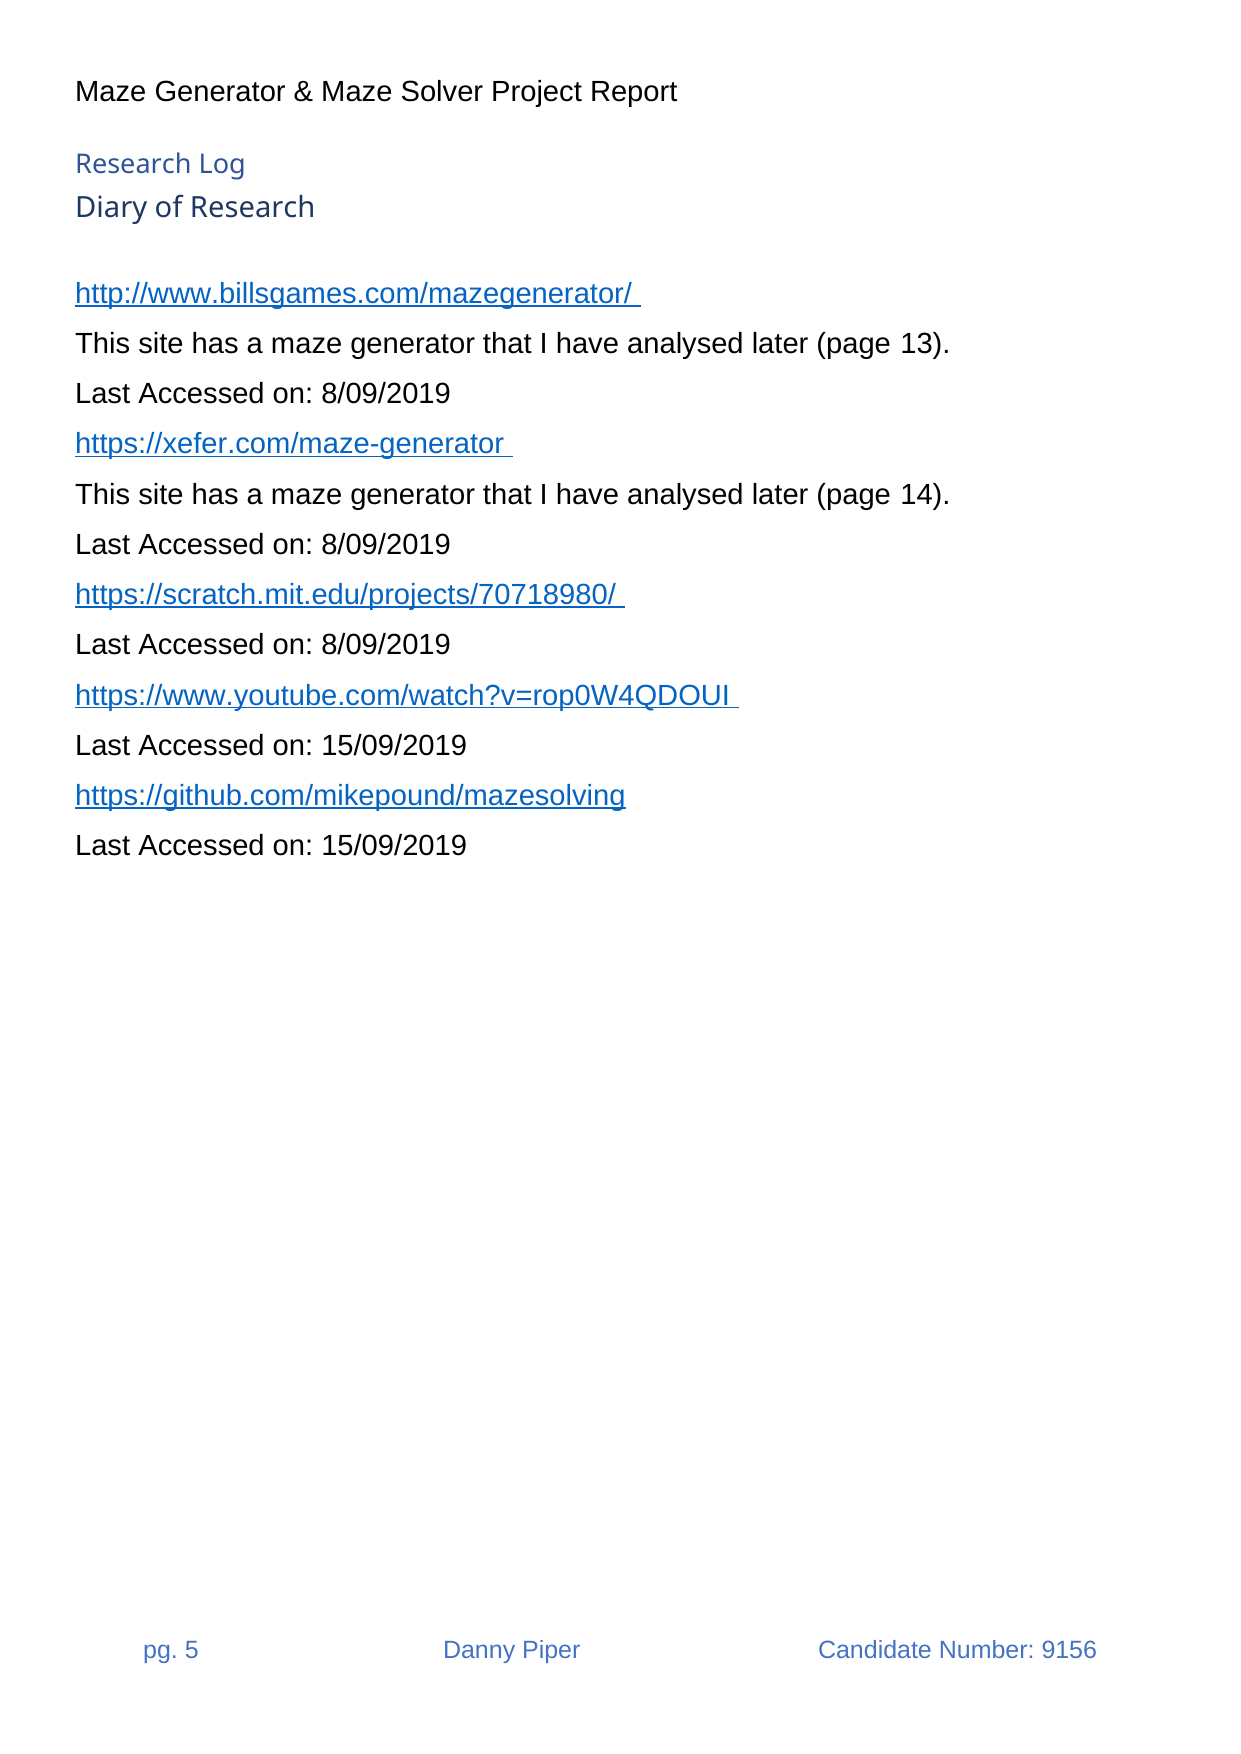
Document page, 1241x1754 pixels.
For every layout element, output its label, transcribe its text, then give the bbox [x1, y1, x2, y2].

text This site has a maze generator that I have analysed later (page 19). [75, 477, 1165, 510]
text https://github.com/mikepound/mazesolving [75, 778, 1165, 812]
text Last Accessed on: 8/09/2019 [75, 527, 1165, 561]
text Last Accessed on: 8/09/2019 [75, 627, 1165, 661]
subtitle Research Log [75, 145, 1165, 182]
subtitle Diary of Research [75, 186, 1165, 226]
text https://www.youtube.com/watch?v=rop0W4QDOUI [75, 678, 1165, 711]
text Last Accessed on: 15/09/2019 [75, 828, 1165, 862]
text http://www.billsgames.com/mazegenerator/ [75, 276, 1165, 309]
text Last Accessed on: 8/09/2019 [75, 376, 1165, 410]
text https://scratch.mit.edu/projects/70718980/ [75, 577, 1165, 611]
text https://xefer.com/maze-generator [75, 427, 1165, 460]
text This site has a maze generator that I have analysed later (page 17). [75, 326, 1165, 360]
text Last Accessed on: 15/09/2019 [75, 728, 1165, 761]
